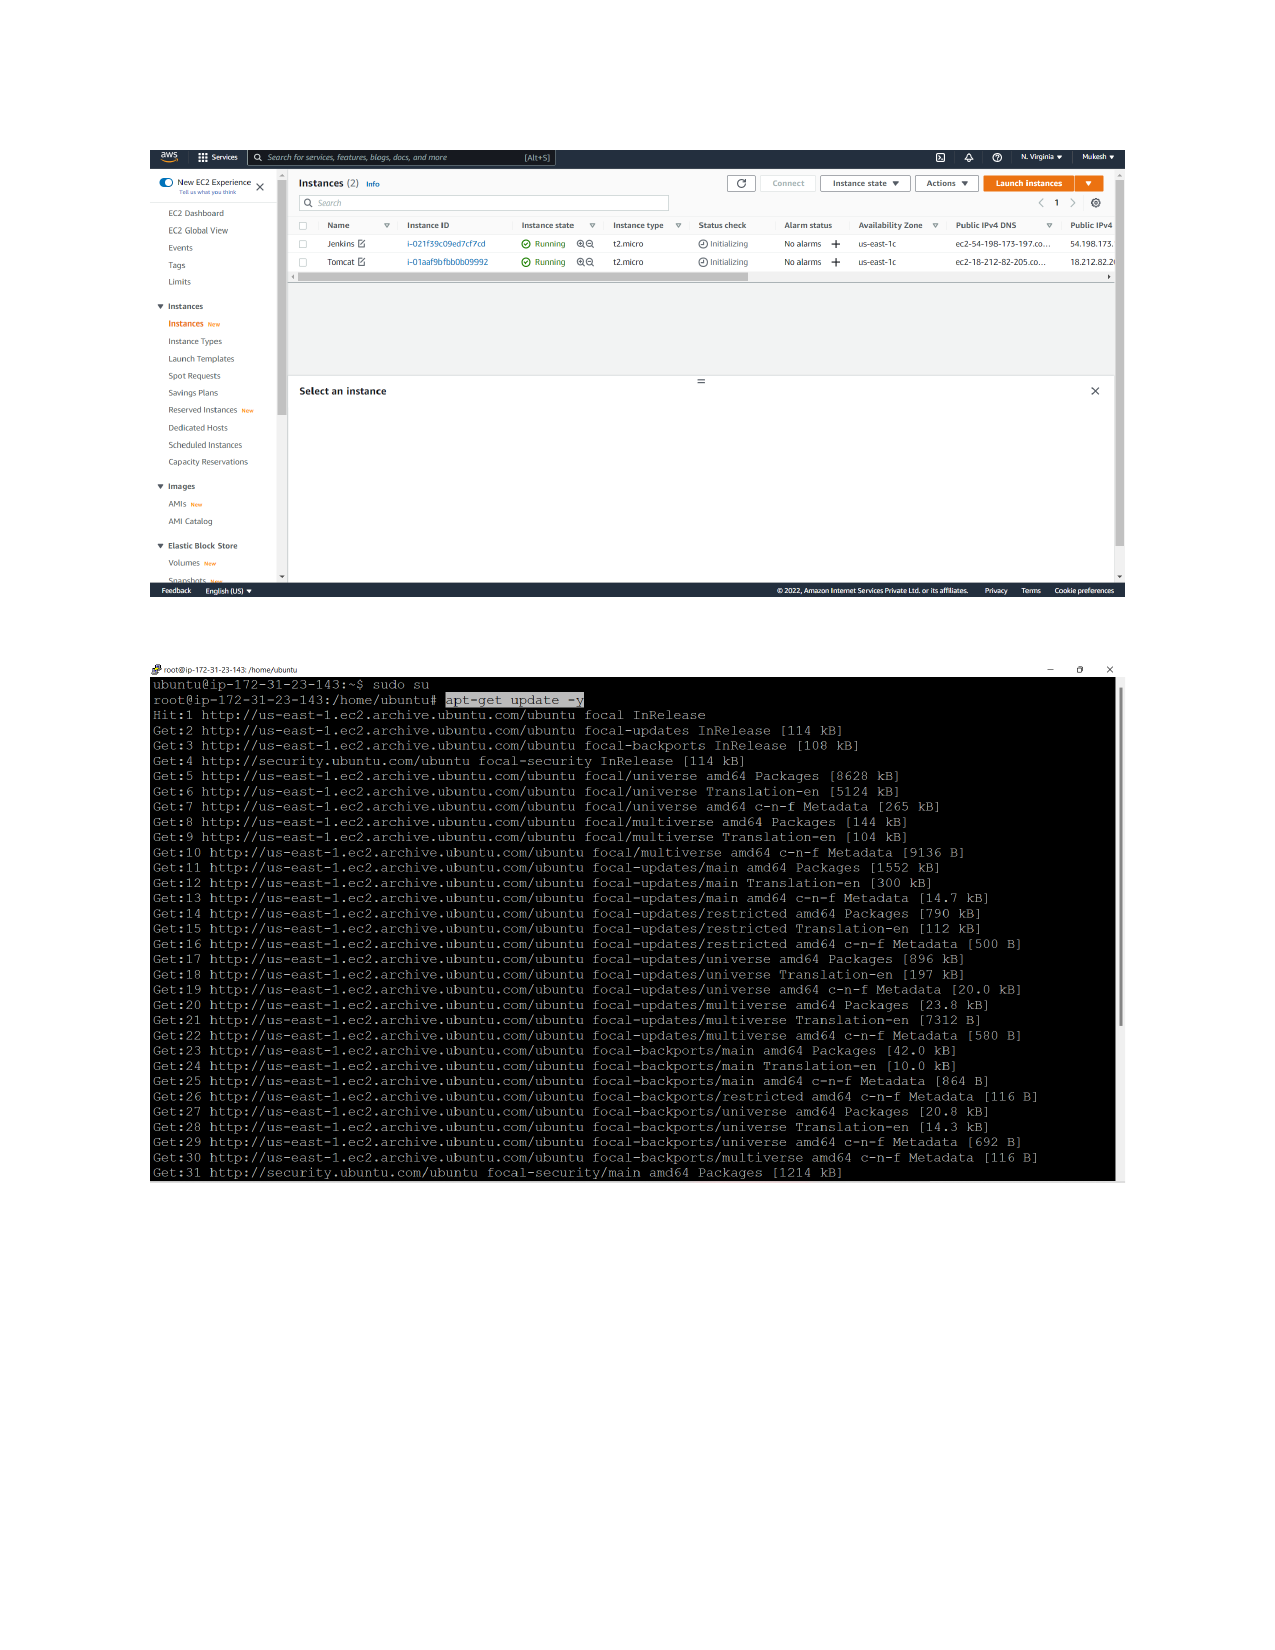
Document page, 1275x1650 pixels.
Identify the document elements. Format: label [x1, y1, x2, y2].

picture [150, 150, 1125, 597]
picture [150, 662, 1125, 1183]
